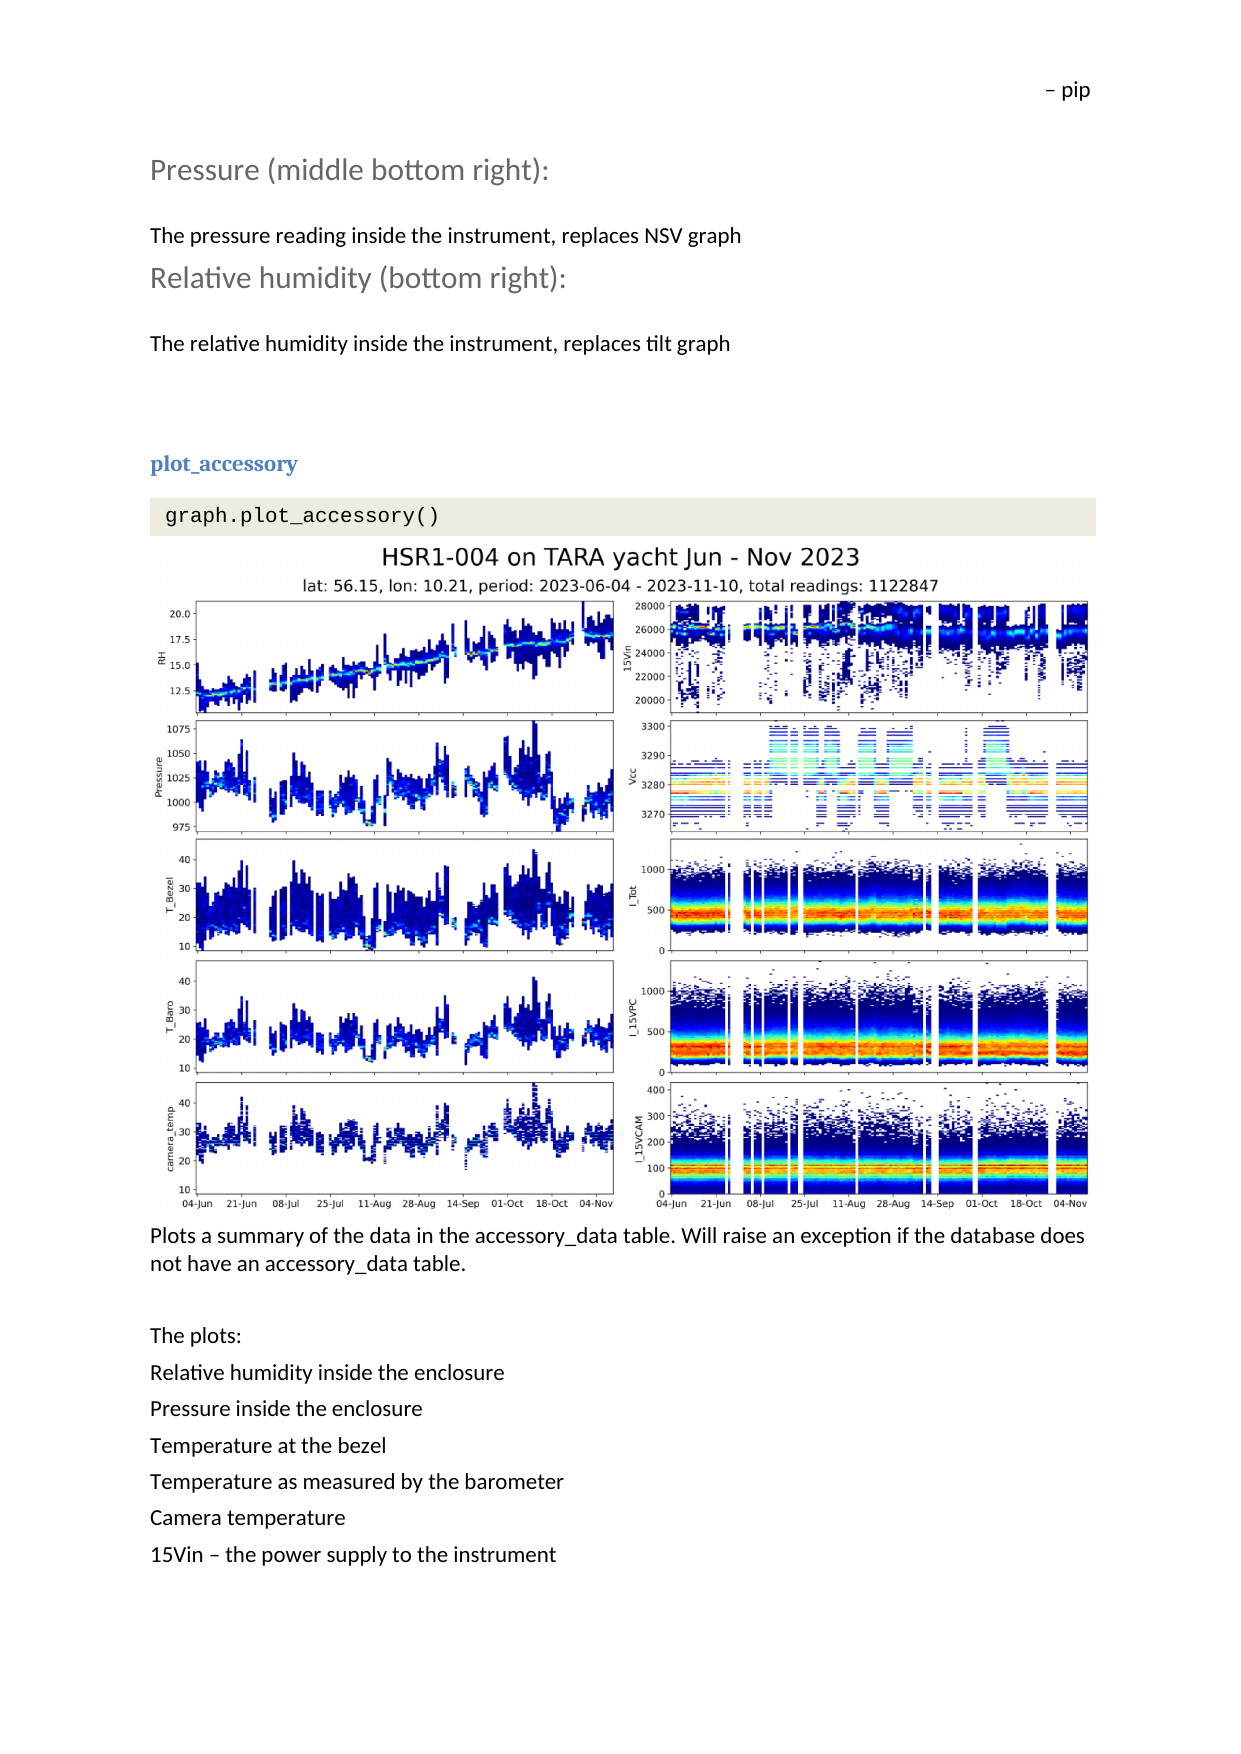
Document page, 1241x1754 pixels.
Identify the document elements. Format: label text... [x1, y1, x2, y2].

subtitle plot_accessory [150, 451, 1090, 477]
text Temperature as measured by the barometer [150, 1467, 1090, 1495]
subtitle Pressure (middle bottom right): [150, 150, 1090, 188]
text The pressure reading inside the instrument, replaces NSV graph [150, 221, 1090, 249]
text The relative humidity inside the instrument, replaces tilt graph [150, 329, 1090, 357]
text Plots a summary of the data in the accessory_data table. Will raise an exception if the database does not have an accessory_data table. [150, 1221, 1090, 1277]
text Pressure inside the enclosure [150, 1394, 1090, 1422]
text 15Vin – the power supply to the instrument [150, 1540, 1090, 1568]
subtitle Relative humidity (bottom right): [150, 258, 1090, 296]
text The plots: [150, 1322, 1090, 1350]
picture [150, 543, 1091, 1213]
text Relative humidity inside the enclosure [150, 1358, 1090, 1386]
text Camera temperature [150, 1503, 1090, 1531]
text Temperature at the bezel [150, 1431, 1090, 1459]
